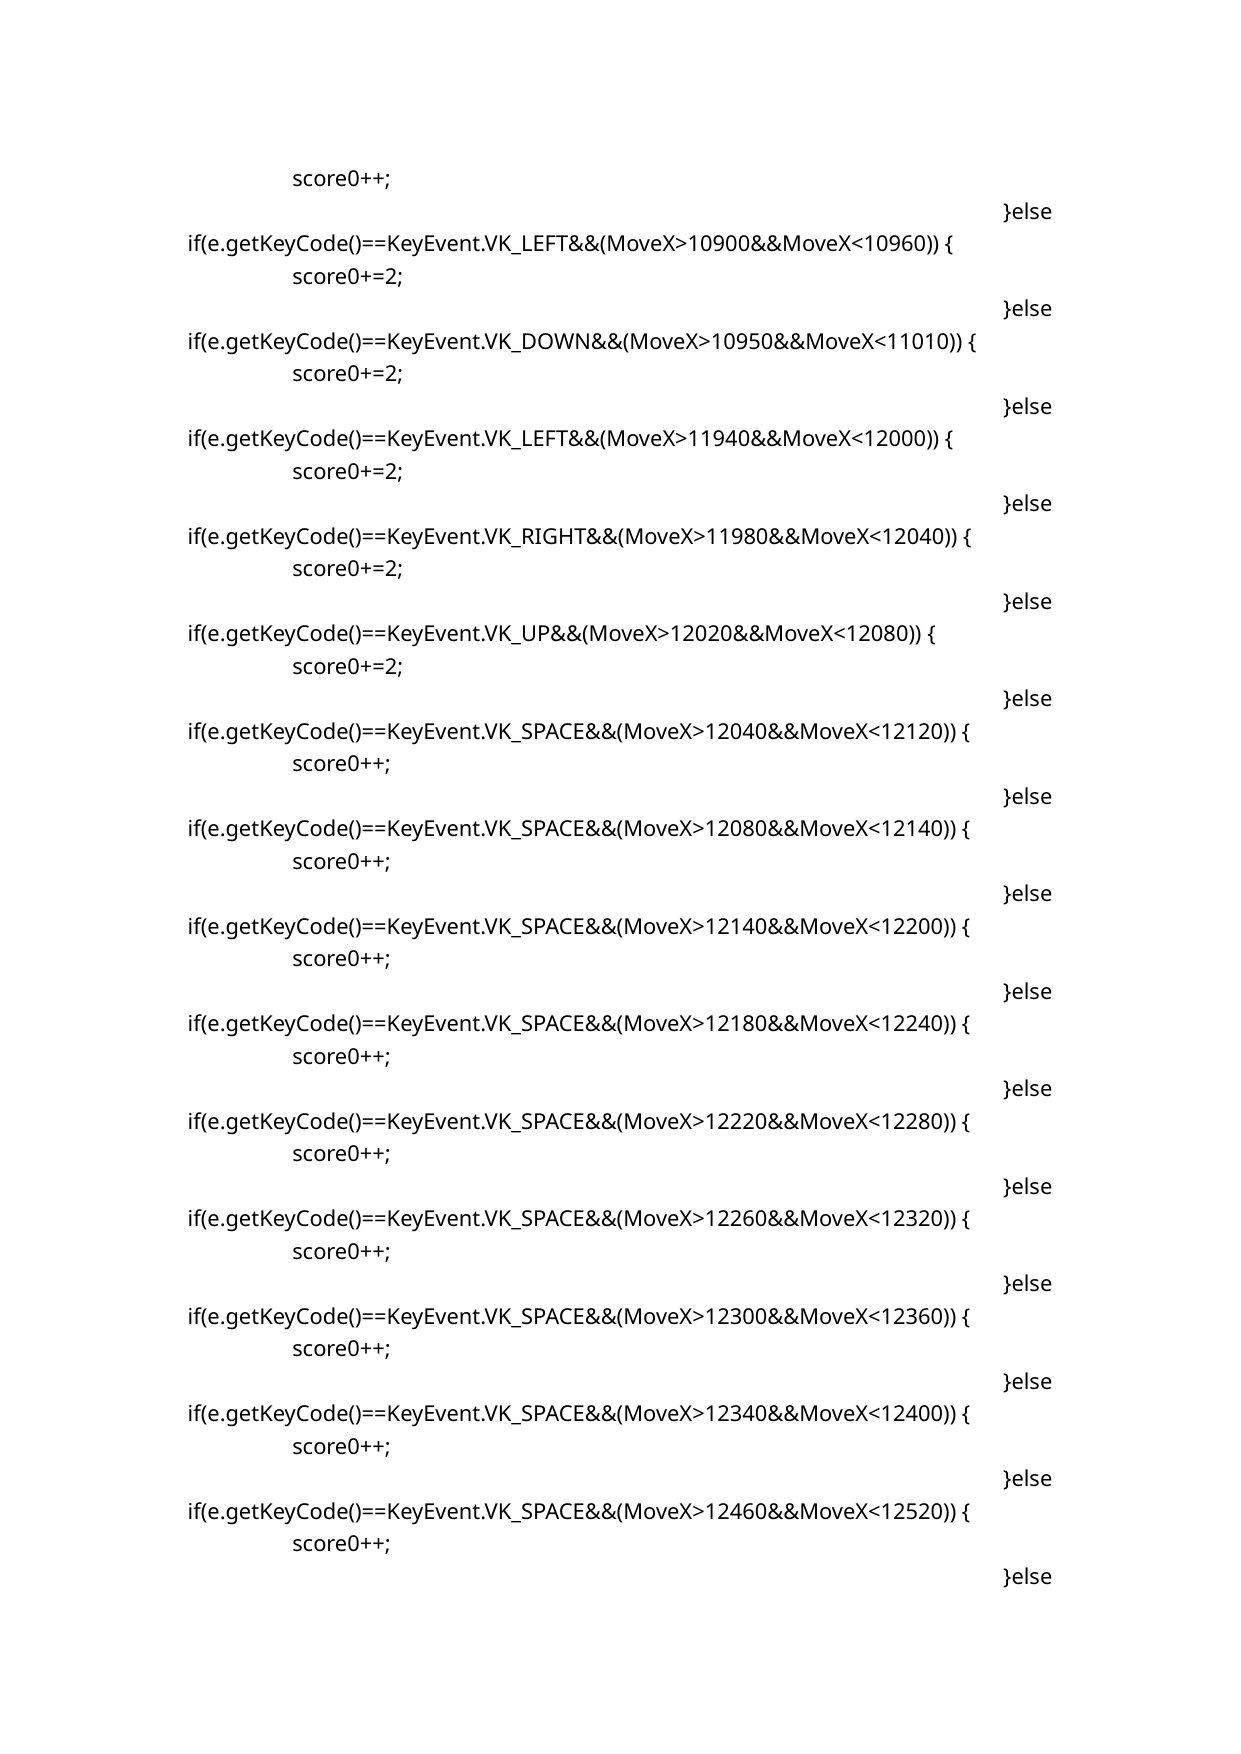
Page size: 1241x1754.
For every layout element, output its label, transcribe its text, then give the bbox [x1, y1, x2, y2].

text }else if(e.getKeyCode()==KeyEvent.VK_RIGHT&&(MoveX>11980&&MoveX<12040)) { [187, 487, 1053, 552]
text score0+=2; [187, 454, 1053, 487]
text }else if(e.getKeyCode()==KeyEvent.VK_SPACE&&(MoveX>12460&&MoveX<12520)) { [187, 1462, 1053, 1527]
text score0+=2; [187, 649, 1053, 682]
text }else if(e.getKeyCode()==KeyEvent.VK_SPACE&&(MoveX>12300&&MoveX<12360)) { [187, 1267, 1053, 1332]
text }else if(e.getKeyCode()==KeyEvent.VK_SPACE&&(MoveX>12040&&MoveX<12120)) { [187, 682, 1053, 747]
text }else if(e.getKeyCode()==KeyEvent.VK_SPACE&&(MoveX>12180&&MoveX<12240)) { [187, 974, 1053, 1039]
text score0++; [187, 1234, 1053, 1267]
text score0++; [187, 1332, 1053, 1364]
text score0++; [187, 1039, 1053, 1072]
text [187, 1559, 1053, 1592]
text score0+=2; [187, 357, 1053, 389]
text score0++; [187, 942, 1053, 974]
text }else if(e.getKeyCode()==KeyEvent.VK_DOWN&&(MoveX>10950&&MoveX<11010)) { [187, 292, 1053, 357]
text }else if(e.getKeyCode()==KeyEvent.VK_SPACE&&(MoveX>12080&&MoveX<12140)) { [187, 779, 1053, 844]
text score0++; [187, 1137, 1053, 1169]
text }else if(e.getKeyCode()==KeyEvent.VK_UP&&(MoveX>12020&&MoveX<12080)) { [187, 584, 1053, 649]
text score0++; [187, 162, 1053, 194]
text score0++; [187, 844, 1053, 877]
text score0++; [187, 747, 1053, 779]
text }else if(e.getKeyCode()==KeyEvent.VK_SPACE&&(MoveX>12260&&MoveX<12320)) { [187, 1169, 1053, 1234]
text }else if(e.getKeyCode()==KeyEvent.VK_LEFT&&(MoveX>10900&&MoveX<10960)) { [187, 194, 1053, 259]
text score0++; [187, 1527, 1053, 1559]
text score0+=2; [187, 259, 1053, 292]
text }else if(e.getKeyCode()==KeyEvent.VK_LEFT&&(MoveX>11940&&MoveX<12000)) { [187, 389, 1053, 454]
text }else if(e.getKeyCode()==KeyEvent.VK_SPACE&&(MoveX>12340&&MoveX<12400)) { [187, 1364, 1053, 1429]
text }else if(e.getKeyCode()==KeyEvent.VK_SPACE&&(MoveX>12140&&MoveX<12200)) { [187, 877, 1053, 942]
text score0++; [187, 1429, 1053, 1462]
text score0+=2; [187, 552, 1053, 584]
text }else if(e.getKeyCode()==KeyEvent.VK_SPACE&&(MoveX>12220&&MoveX<12280)) { [187, 1072, 1053, 1137]
